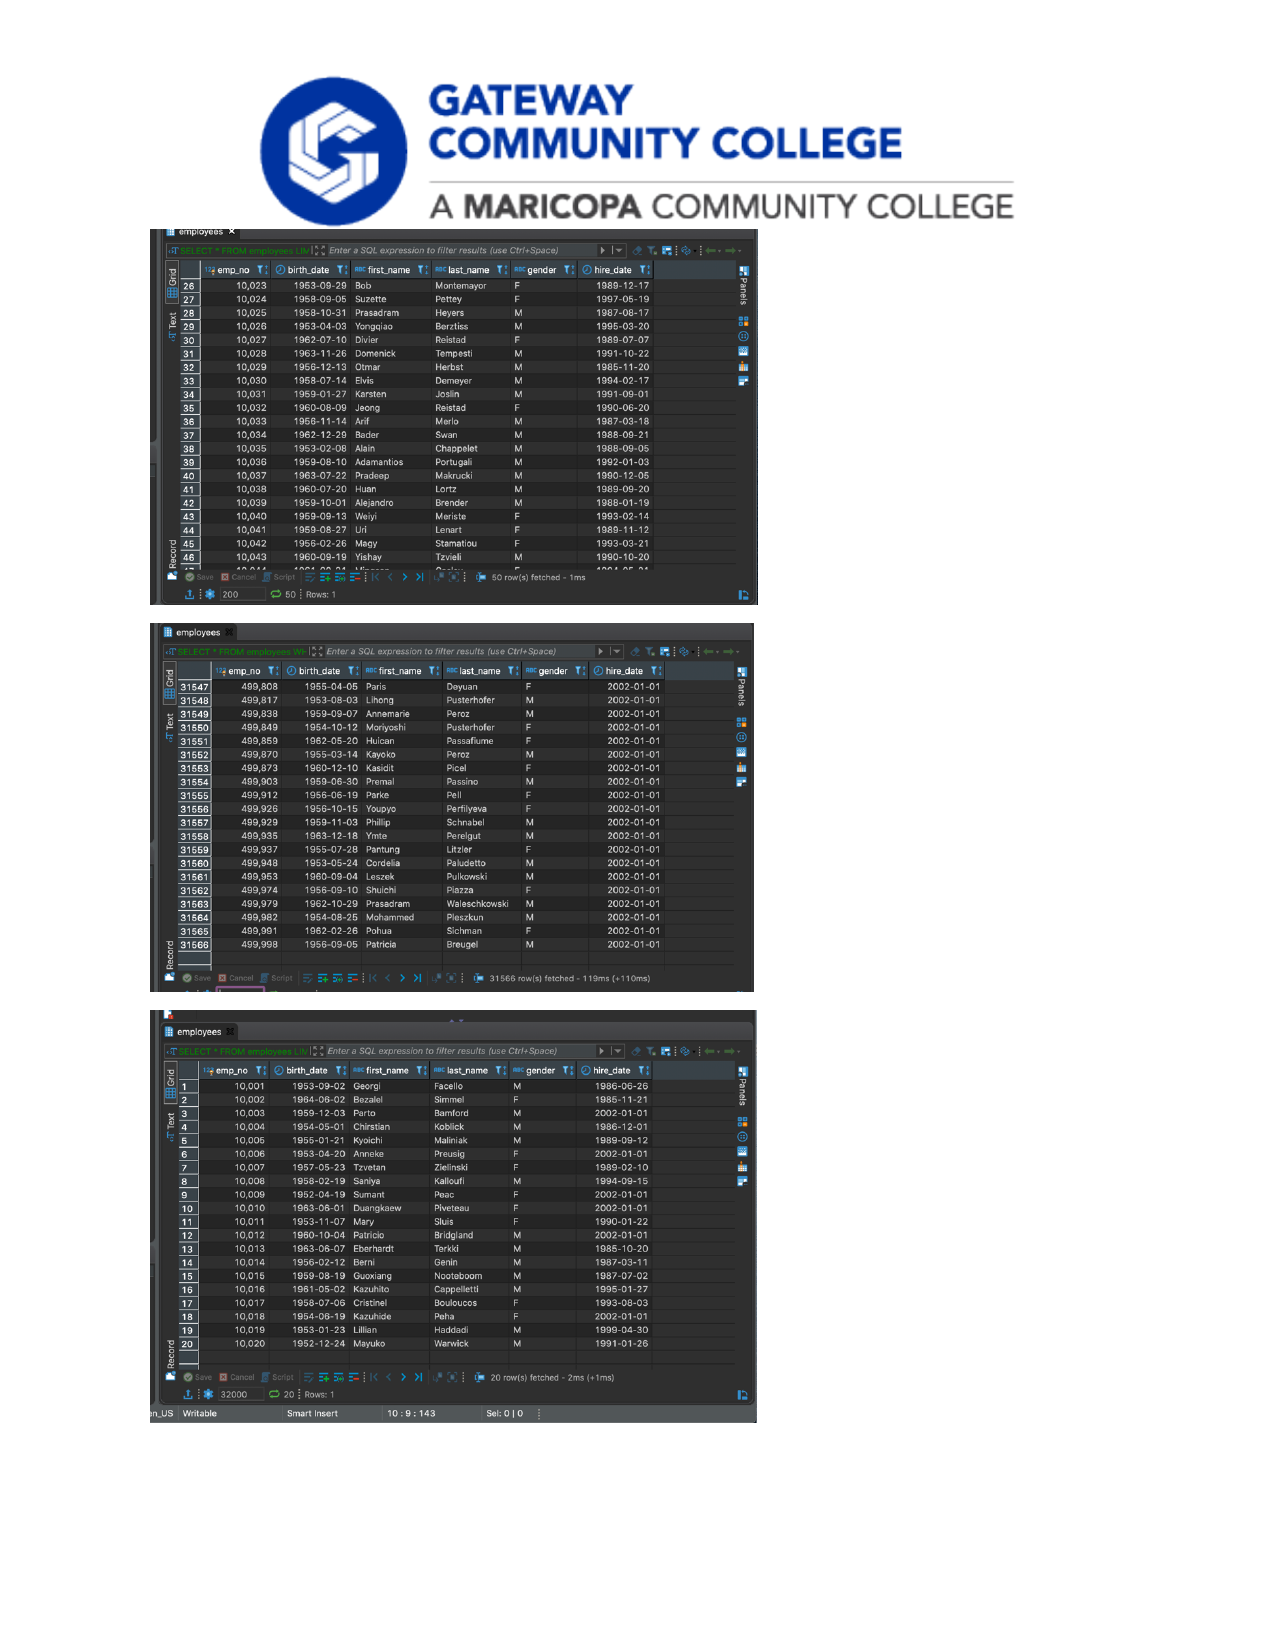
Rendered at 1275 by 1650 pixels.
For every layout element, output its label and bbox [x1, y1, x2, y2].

picture [150, 623, 754, 992]
picture [150, 75, 1019, 605]
picture [150, 1010, 757, 1423]
